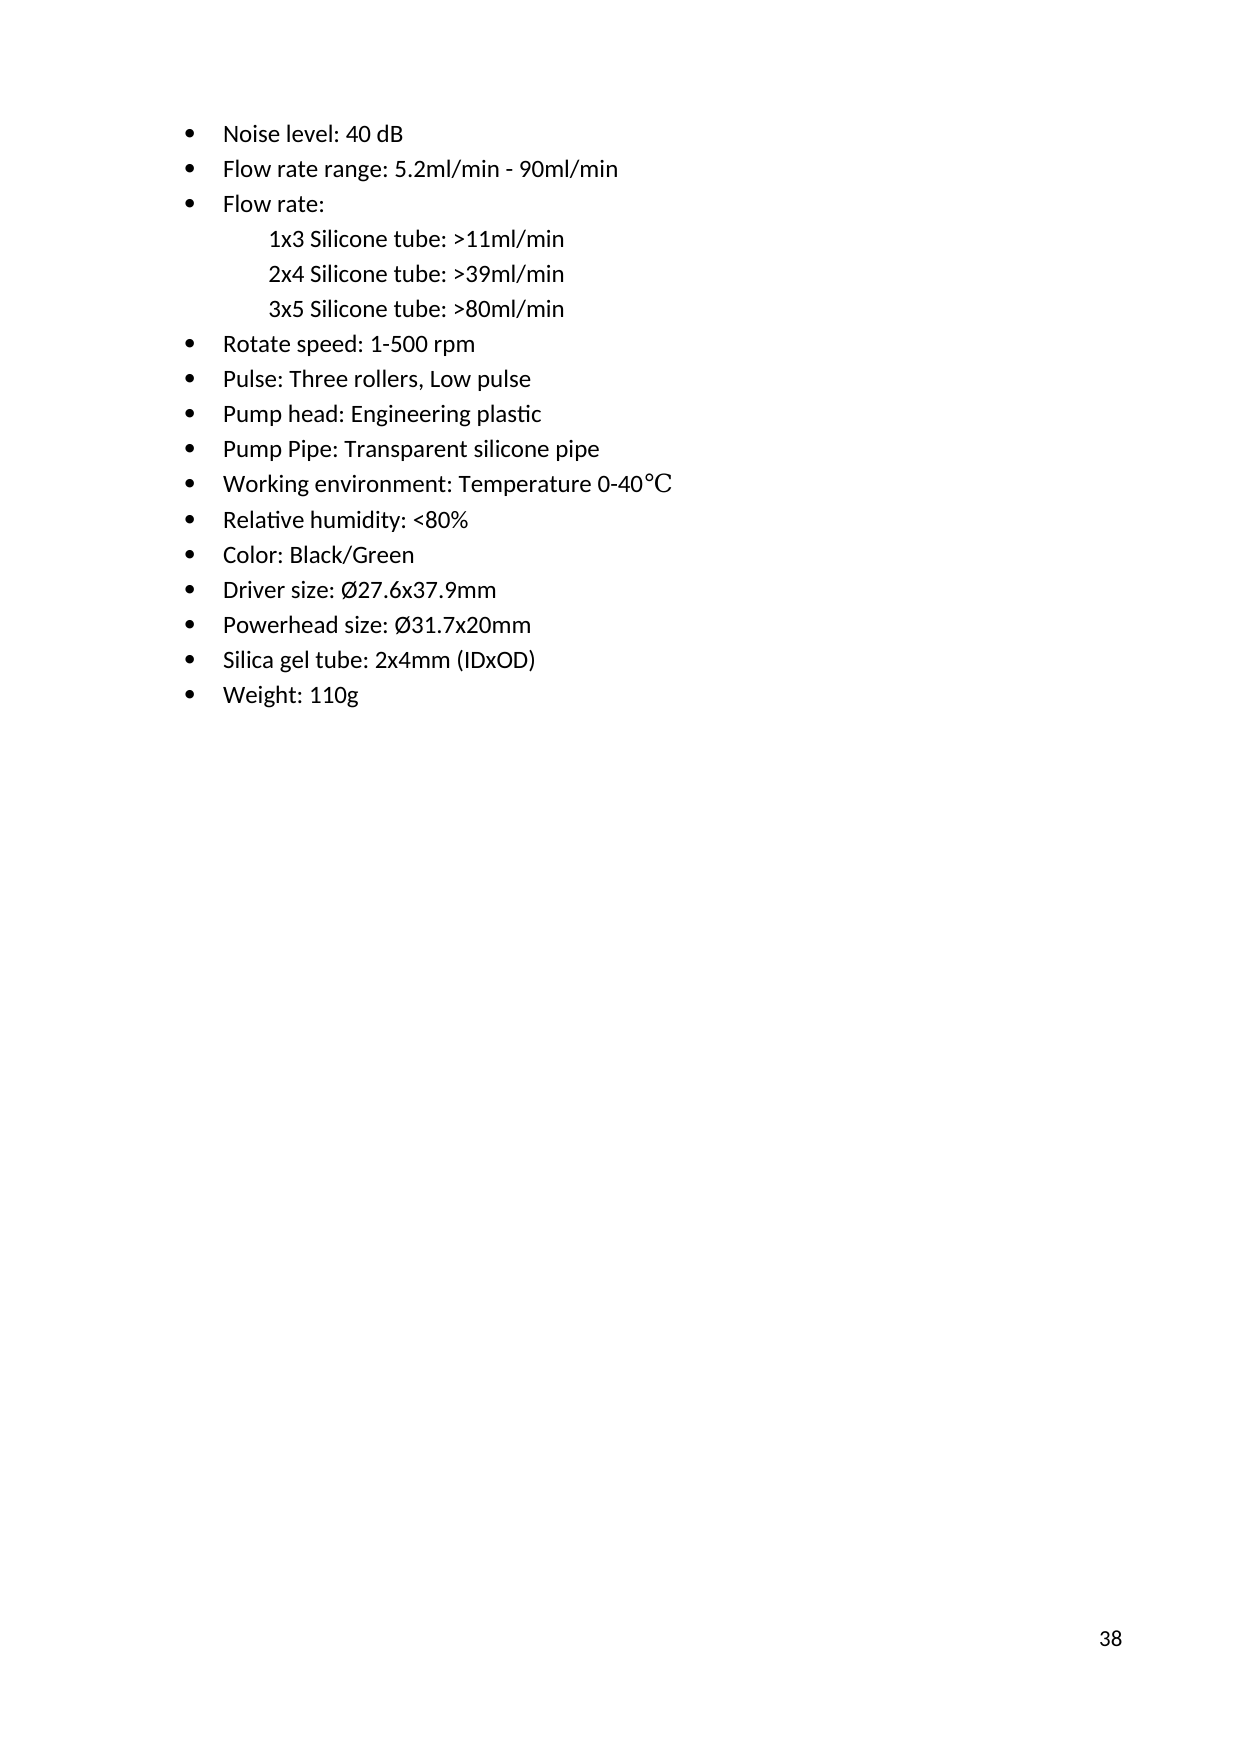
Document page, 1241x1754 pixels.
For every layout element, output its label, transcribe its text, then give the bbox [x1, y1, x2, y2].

list Pulse: Three rollers, Low pulse [185, 363, 1122, 394]
list 2x4 Silicone tube: >39ml/min [223, 258, 1122, 289]
list 3x5 Silicone tube: >80ml/min [223, 293, 1122, 324]
list Pump Pipe: Transparent silicone pipe [185, 433, 1122, 464]
list 1x3 Silicone tube: >11ml/min [223, 223, 1122, 254]
list Relative humidity: <80% [185, 504, 1122, 534]
list Flow rate range: 5.2ml/min - 90ml/min [185, 153, 1122, 184]
list Driver size: Ø27.6x37.9mm [185, 574, 1122, 604]
list Working environment: Temperature 0-40℃ [185, 468, 1122, 499]
list Powerhead size: Ø31.7x20mm [185, 609, 1122, 639]
list Color: Black/Green [185, 539, 1122, 569]
list Rotate speed: 1-500 rpm [185, 328, 1122, 359]
list Silica gel tube: 2x4mm (IDxOD) [185, 644, 1122, 674]
list Flow rate: [185, 188, 1122, 219]
list Weight: 110g [185, 679, 1122, 709]
list Pump head: Engineering plastic [185, 398, 1122, 429]
list Noise level: 40 dB [185, 118, 1122, 149]
